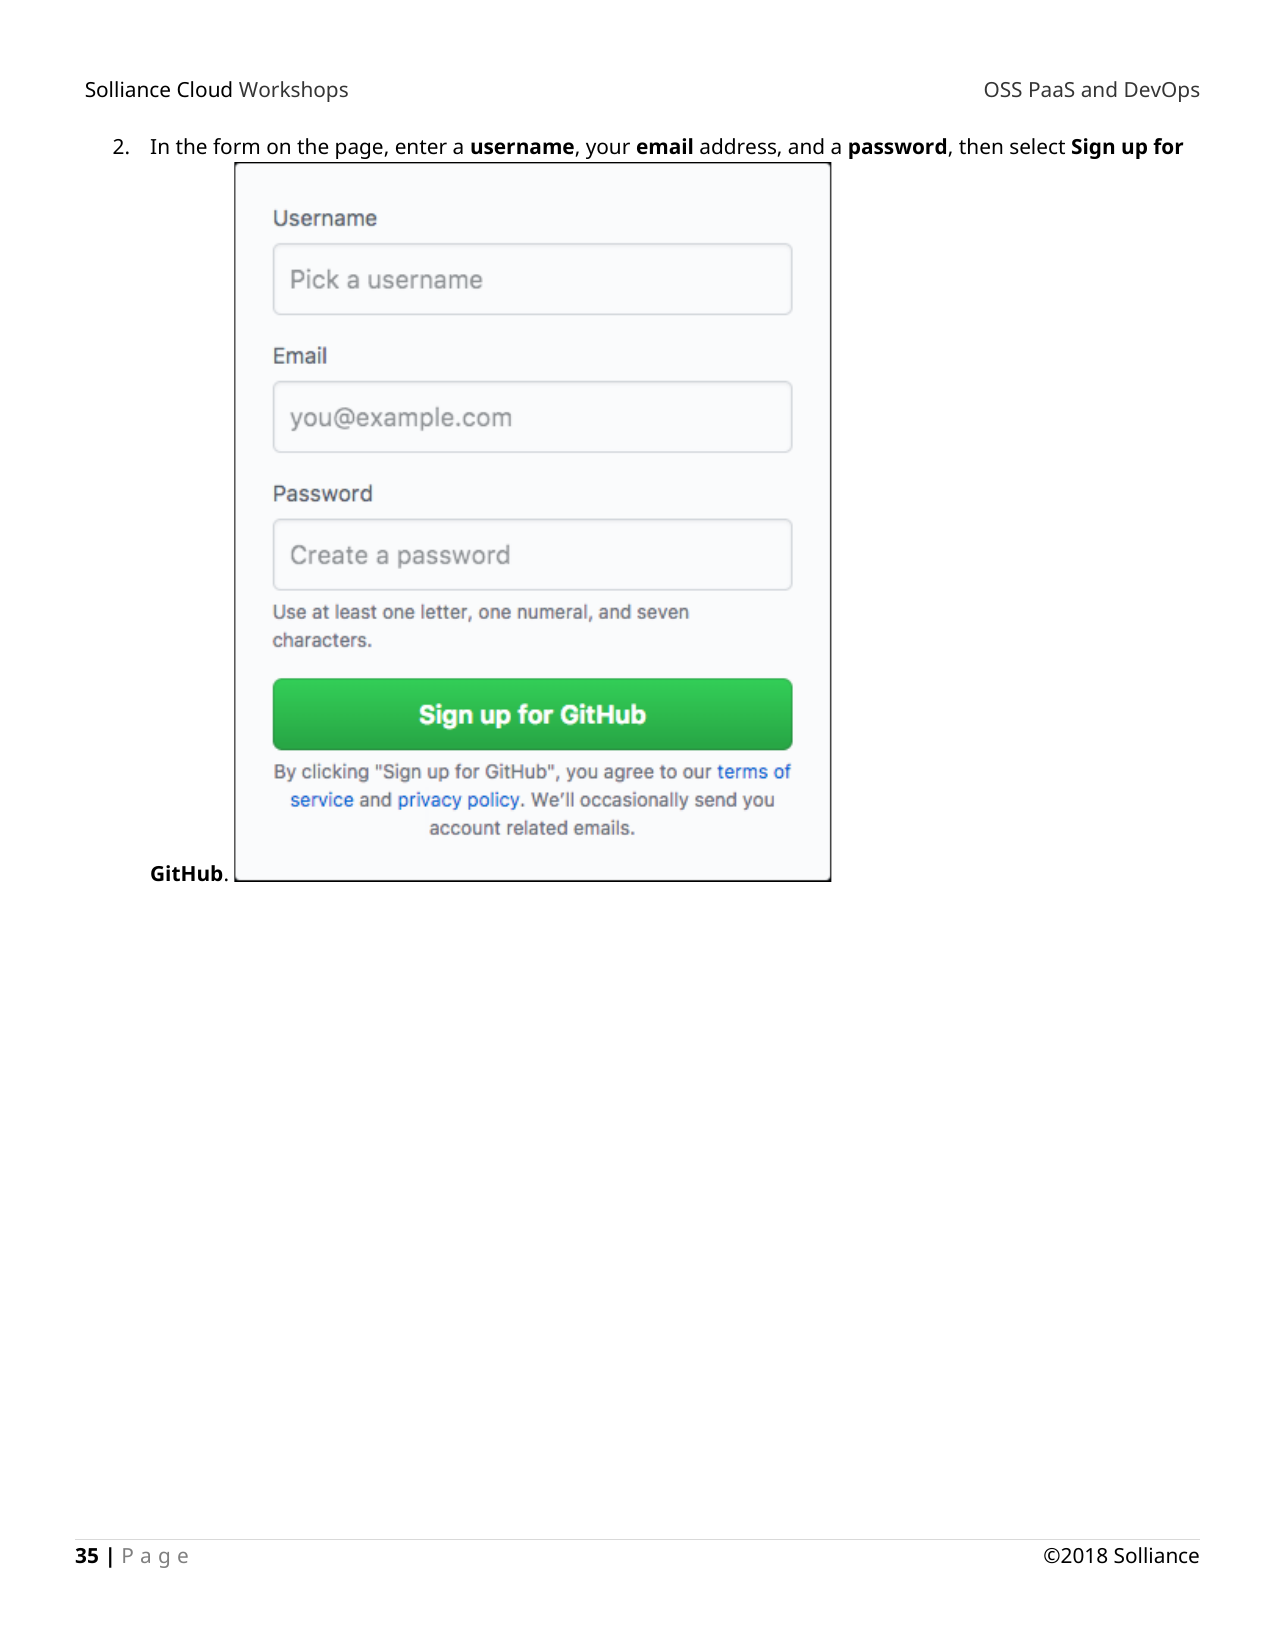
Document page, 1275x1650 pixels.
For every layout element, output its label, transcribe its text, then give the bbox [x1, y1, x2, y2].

picture [234, 162, 832, 882]
